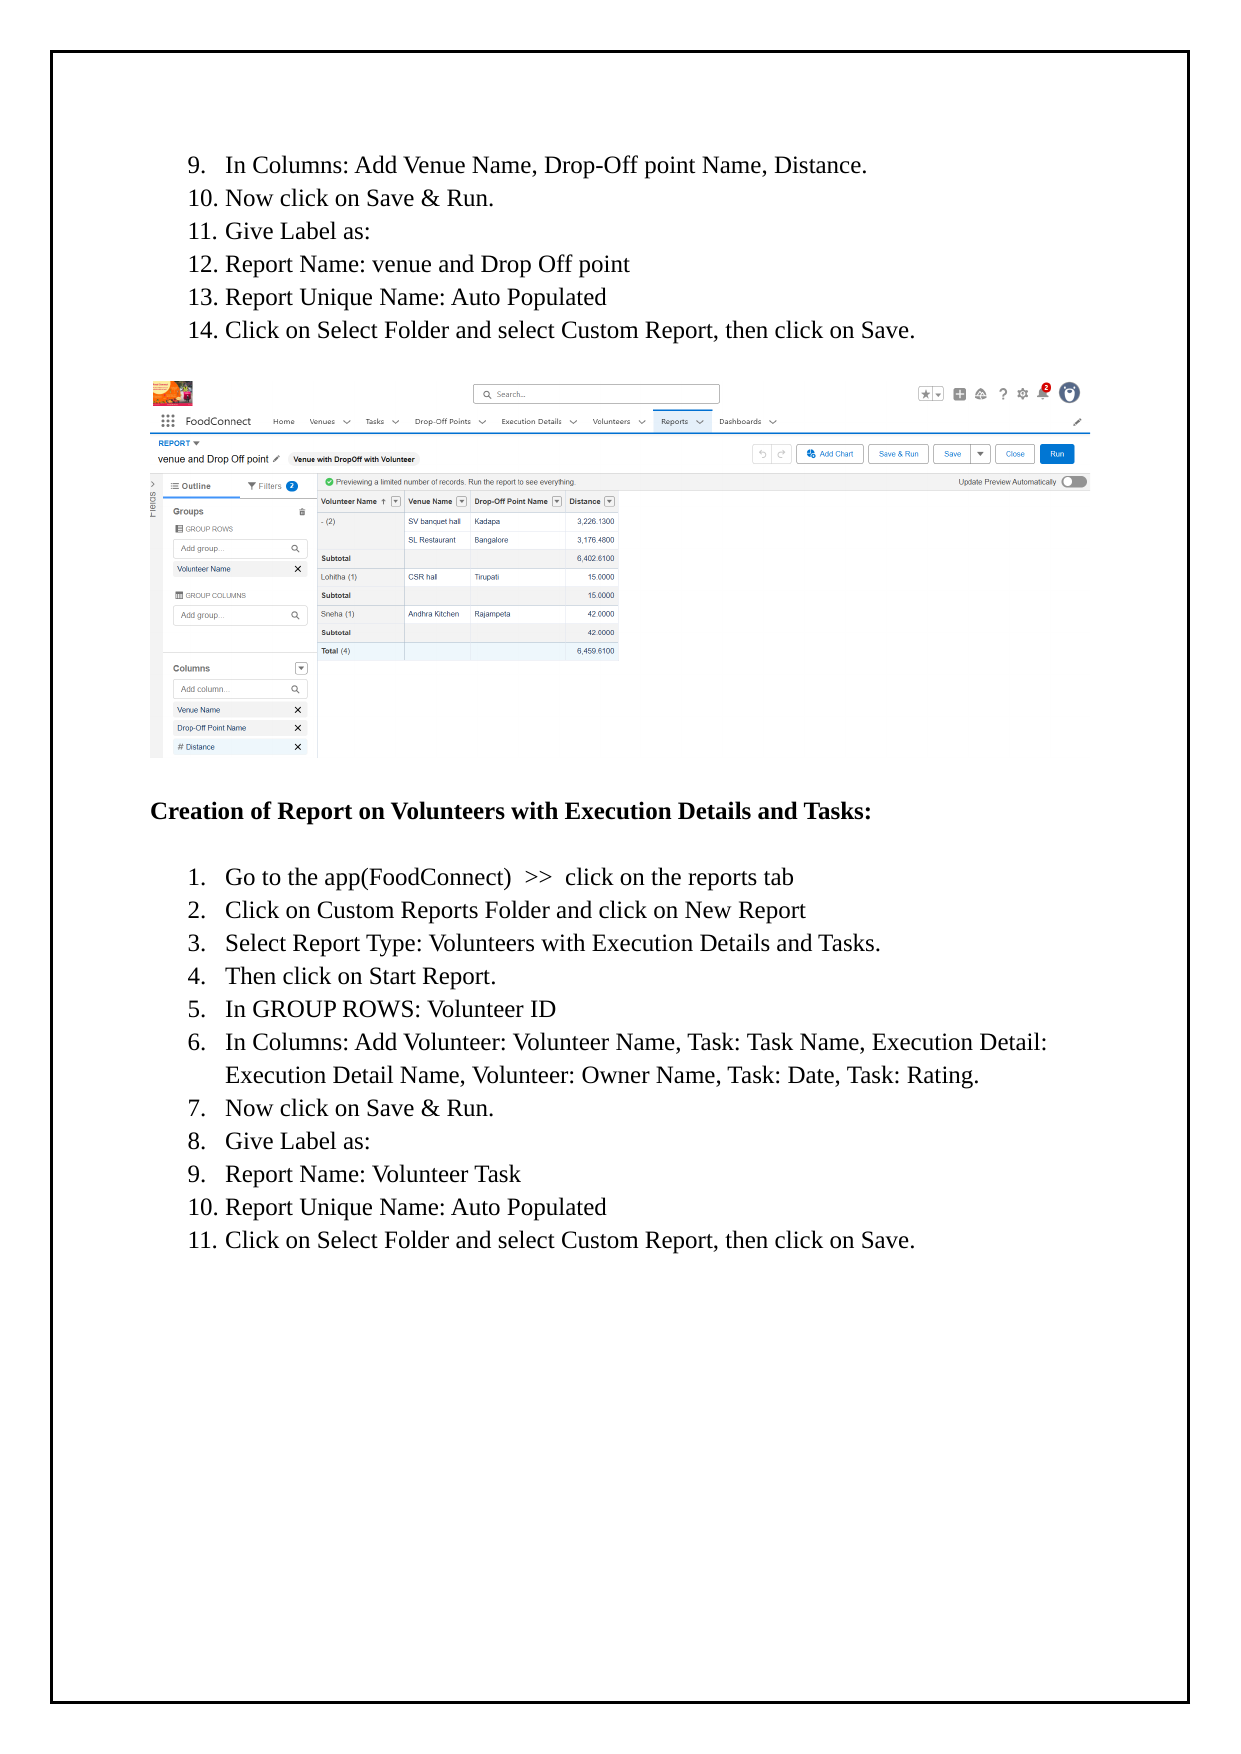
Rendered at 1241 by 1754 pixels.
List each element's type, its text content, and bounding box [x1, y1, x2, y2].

list In GROUP ROWS: Volunteer ID [187, 994, 1090, 1023]
list Click on Select Folder and select Custom Report, then click on Save. [187, 315, 1090, 344]
list Now click on Save & Run. [187, 183, 1090, 212]
list Report Name: venue and Drop Off point [187, 249, 1090, 278]
list Report Name: Volunteer Task [187, 1159, 1090, 1188]
list Click on Custom Reports Folder and click on New Report [187, 895, 1090, 924]
list Report Unique Name: Auto Populated [187, 1192, 1090, 1221]
picture [150, 381, 1091, 758]
text Creation of Report on Volunteers with Execution Details and Tasks: [150, 796, 1090, 825]
list Give Label as: [187, 1126, 1090, 1155]
list Then click on Start Report. [187, 961, 1090, 990]
list Report Unique Name: Auto Populated [187, 282, 1090, 311]
list Give Label as: [187, 216, 1090, 245]
list Click on Select Folder and select Custom Report, then click on Save. [187, 1225, 1090, 1254]
list Select Report Type: Volunteers with Execution Details and Tasks. [187, 928, 1090, 957]
list In Columns: Add Venue Name, Drop-Off point Name, Distance. [187, 150, 1090, 179]
list Go to the app(FoodConnect) >> click on the reports tab [187, 862, 1090, 891]
list Now click on Save & Run. [187, 1093, 1090, 1122]
list In Columns: Add Volunteer: Volunteer Name, Task: Task Name, Execution Detail: Execution Detail Name, Volunteer: Owner Name, Task: Date, Task: Rating. [187, 1027, 1090, 1089]
